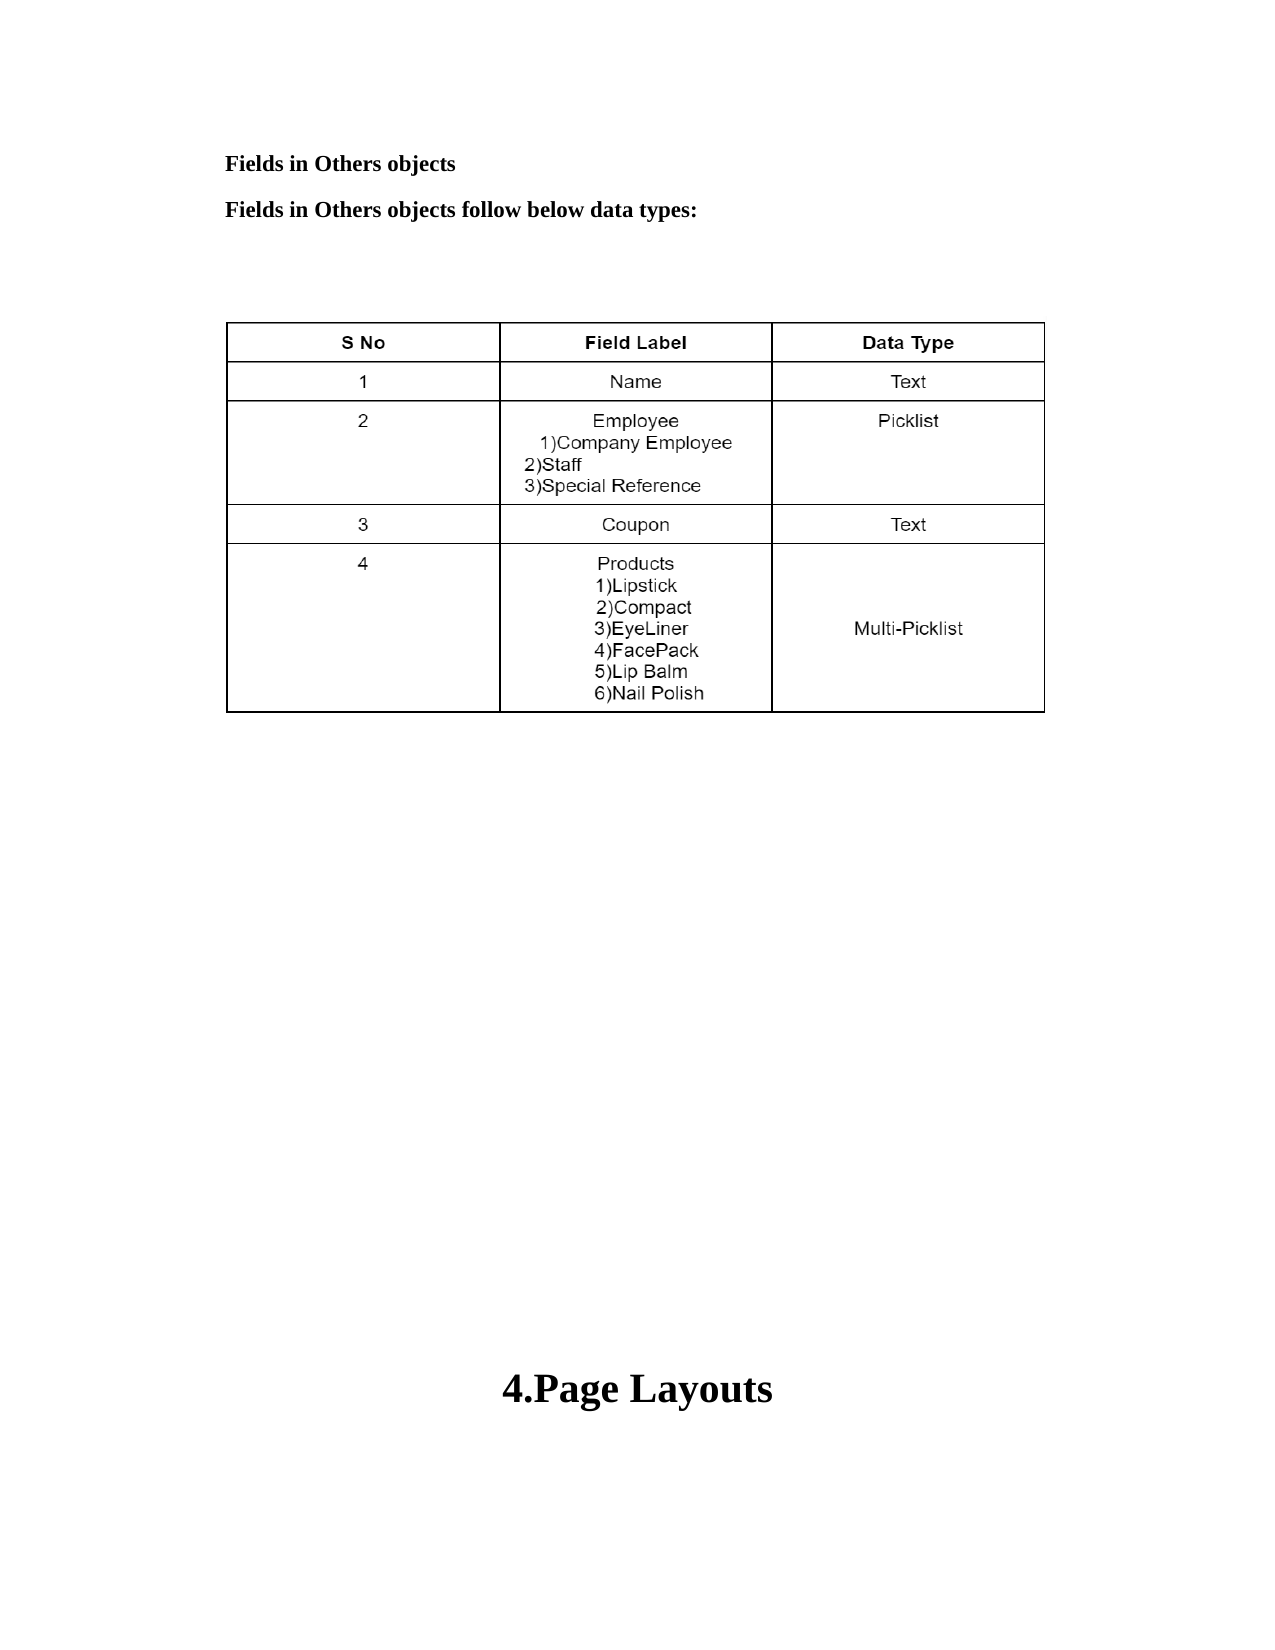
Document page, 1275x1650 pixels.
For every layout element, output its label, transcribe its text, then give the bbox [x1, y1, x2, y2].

text Fields in Others objects follow below data types: [150, 196, 1125, 222]
picture [225, 316, 1047, 714]
text 4.Page Layouts [150, 1363, 1125, 1411]
text Fields in Others objects [150, 150, 1125, 176]
